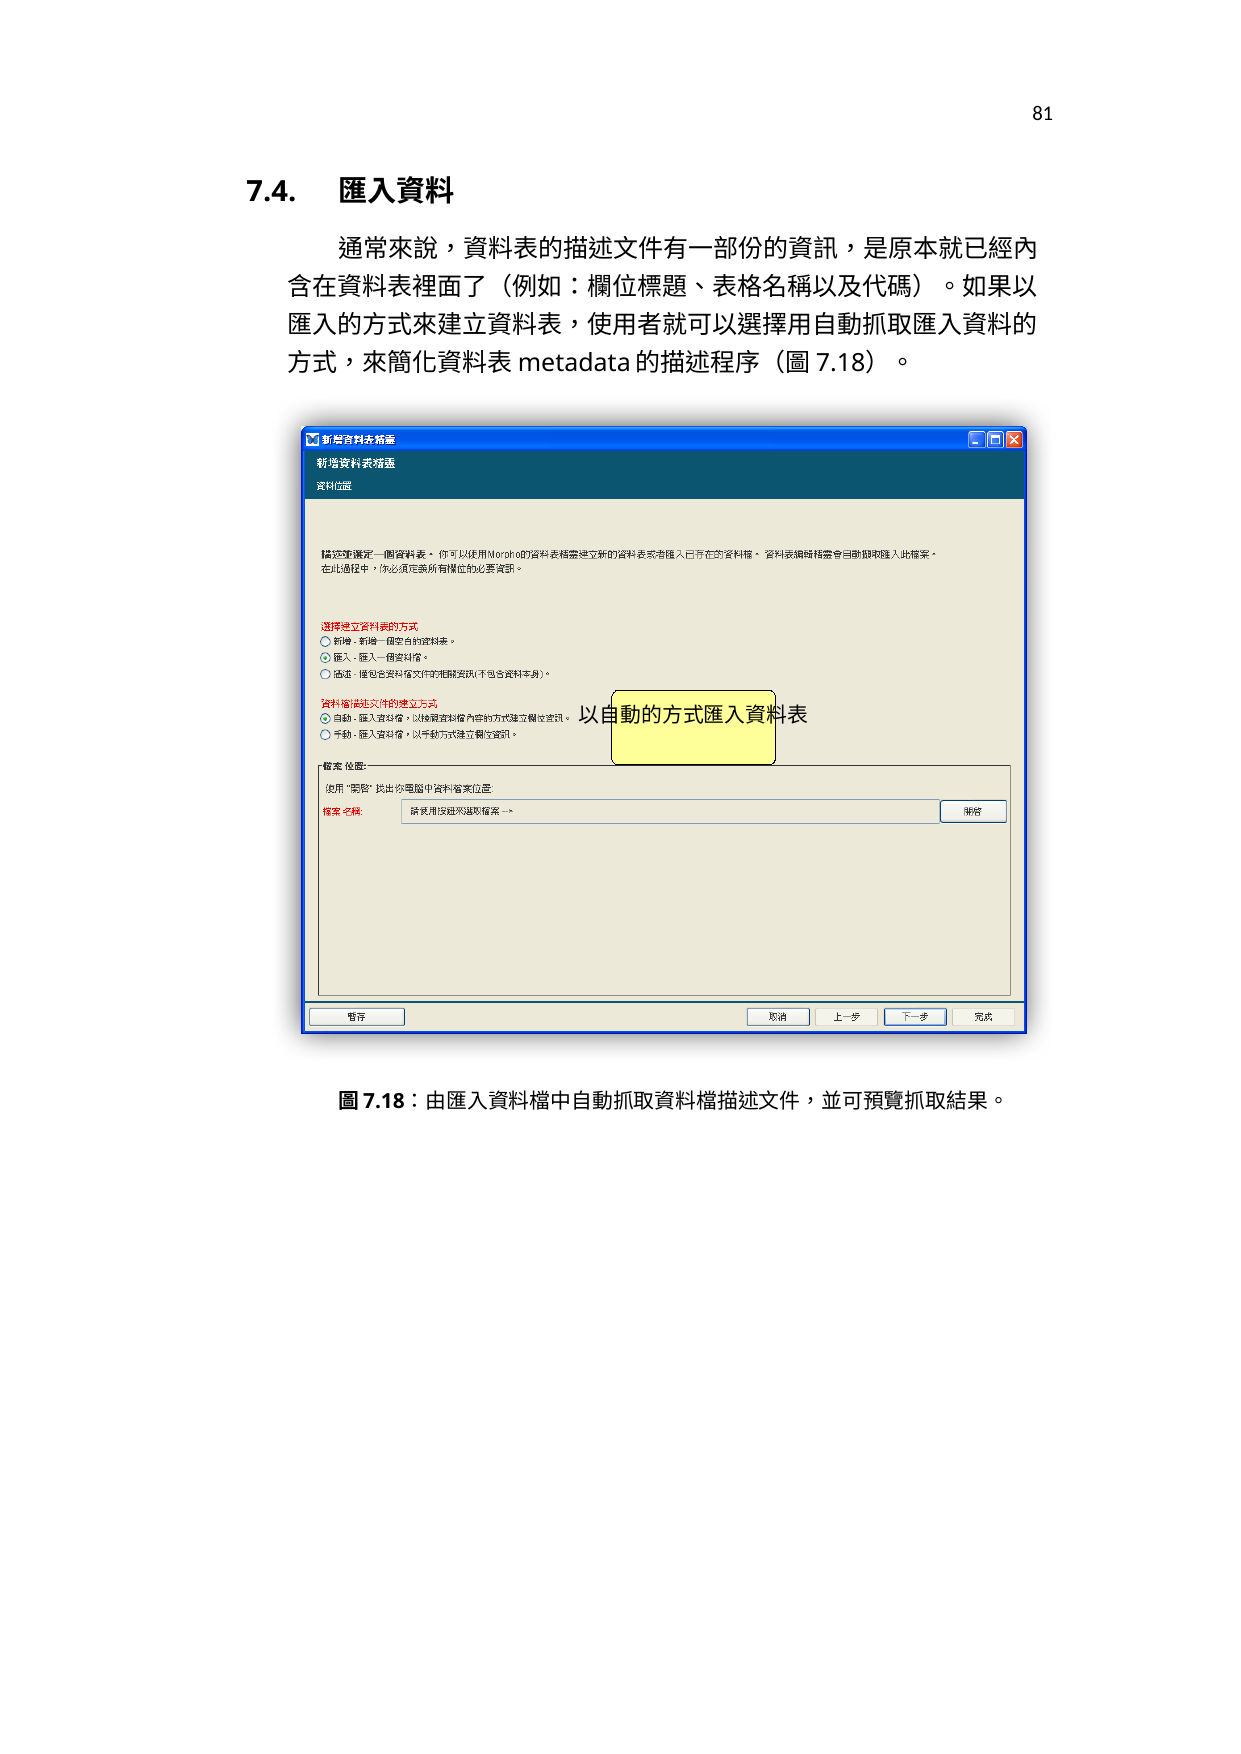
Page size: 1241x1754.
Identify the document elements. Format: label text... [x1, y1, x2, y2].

text 通常來說，資料表的描述文件有一部份的資訊，是原本就已經內含在資料表裡面了（例如：欄位標題、表格名稱以及代碼）。如果以匯入的方式來建立資料表，使用者就可以選擇用自動抓取匯入資料的方式，來簡化資料表metadata的描述程序（圖7.18）。 [288, 227, 1053, 380]
list 匯入資料 [246, 151, 1053, 227]
text 圖7.18：由匯入資料檔中自動抓取資料檔描述文件，並可預覽抓取結果。 [288, 392, 1053, 1119]
